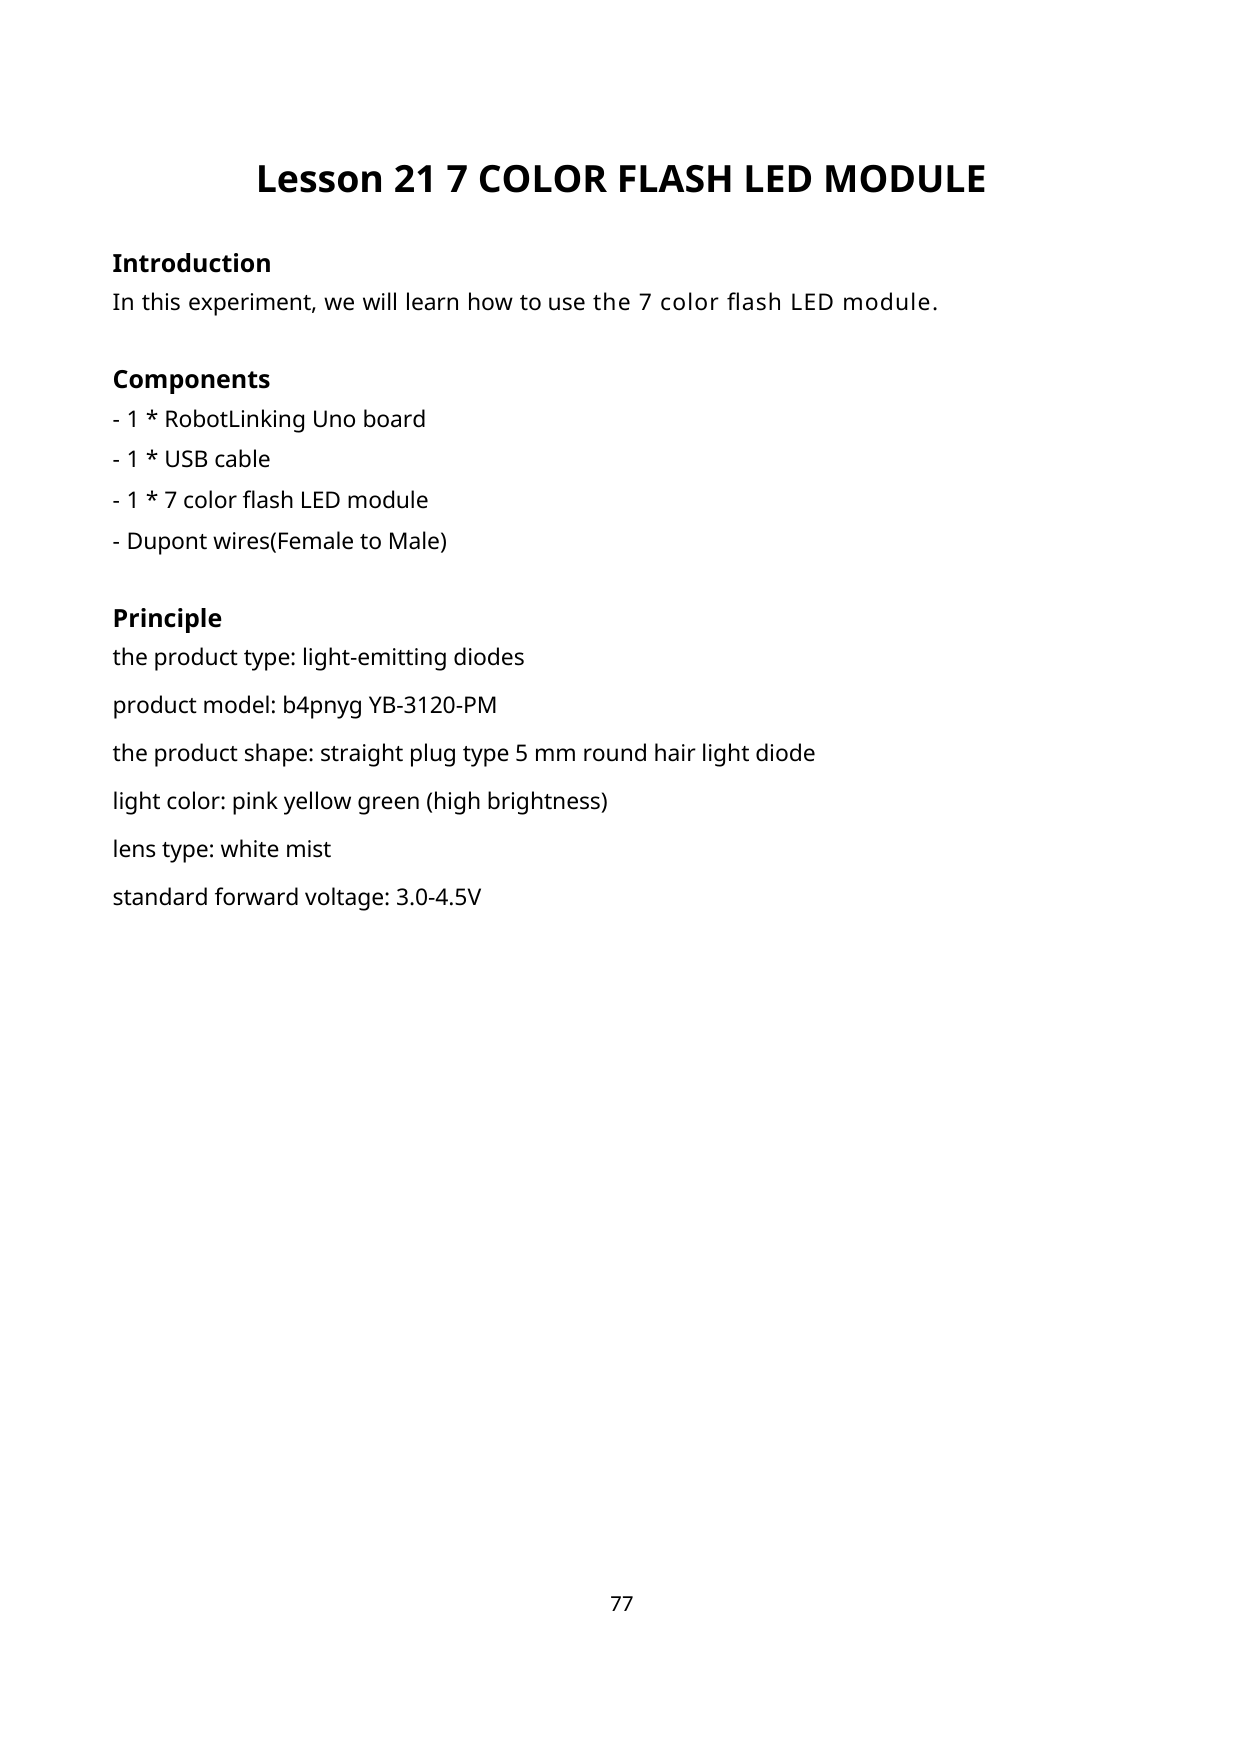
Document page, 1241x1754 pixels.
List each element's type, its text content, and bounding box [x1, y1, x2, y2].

list 1 * RobotLinking Uno board [112, 403, 1140, 434]
list Dupont wires(Female to Male) [112, 524, 1140, 556]
subtitle Principle [112, 601, 1140, 634]
text product model: b4pnyg YB-3120-PM [112, 689, 1128, 720]
subtitle Lesson 21 7 COLOR FLASH LED MODULE [102, 152, 1140, 203]
text lens type: white mist [112, 833, 1128, 864]
text In this experiment, we will learn how to use the 7 color flash LED module. [112, 286, 1128, 317]
subtitle Introduction [112, 245, 1140, 279]
subtitle Components [112, 362, 1140, 396]
text light color: pink yellow green (high brightness) [112, 785, 1128, 816]
list 1 * USB cable [112, 443, 1140, 474]
text standard forward voltage: 3.0-4.5V [112, 881, 1128, 912]
text the product type: light-emitting diodes [112, 641, 1128, 672]
text the product shape: straight plug type 5 mm round hair light diode [112, 737, 1128, 768]
list 1 * 7 color flash LED module [112, 484, 1140, 515]
